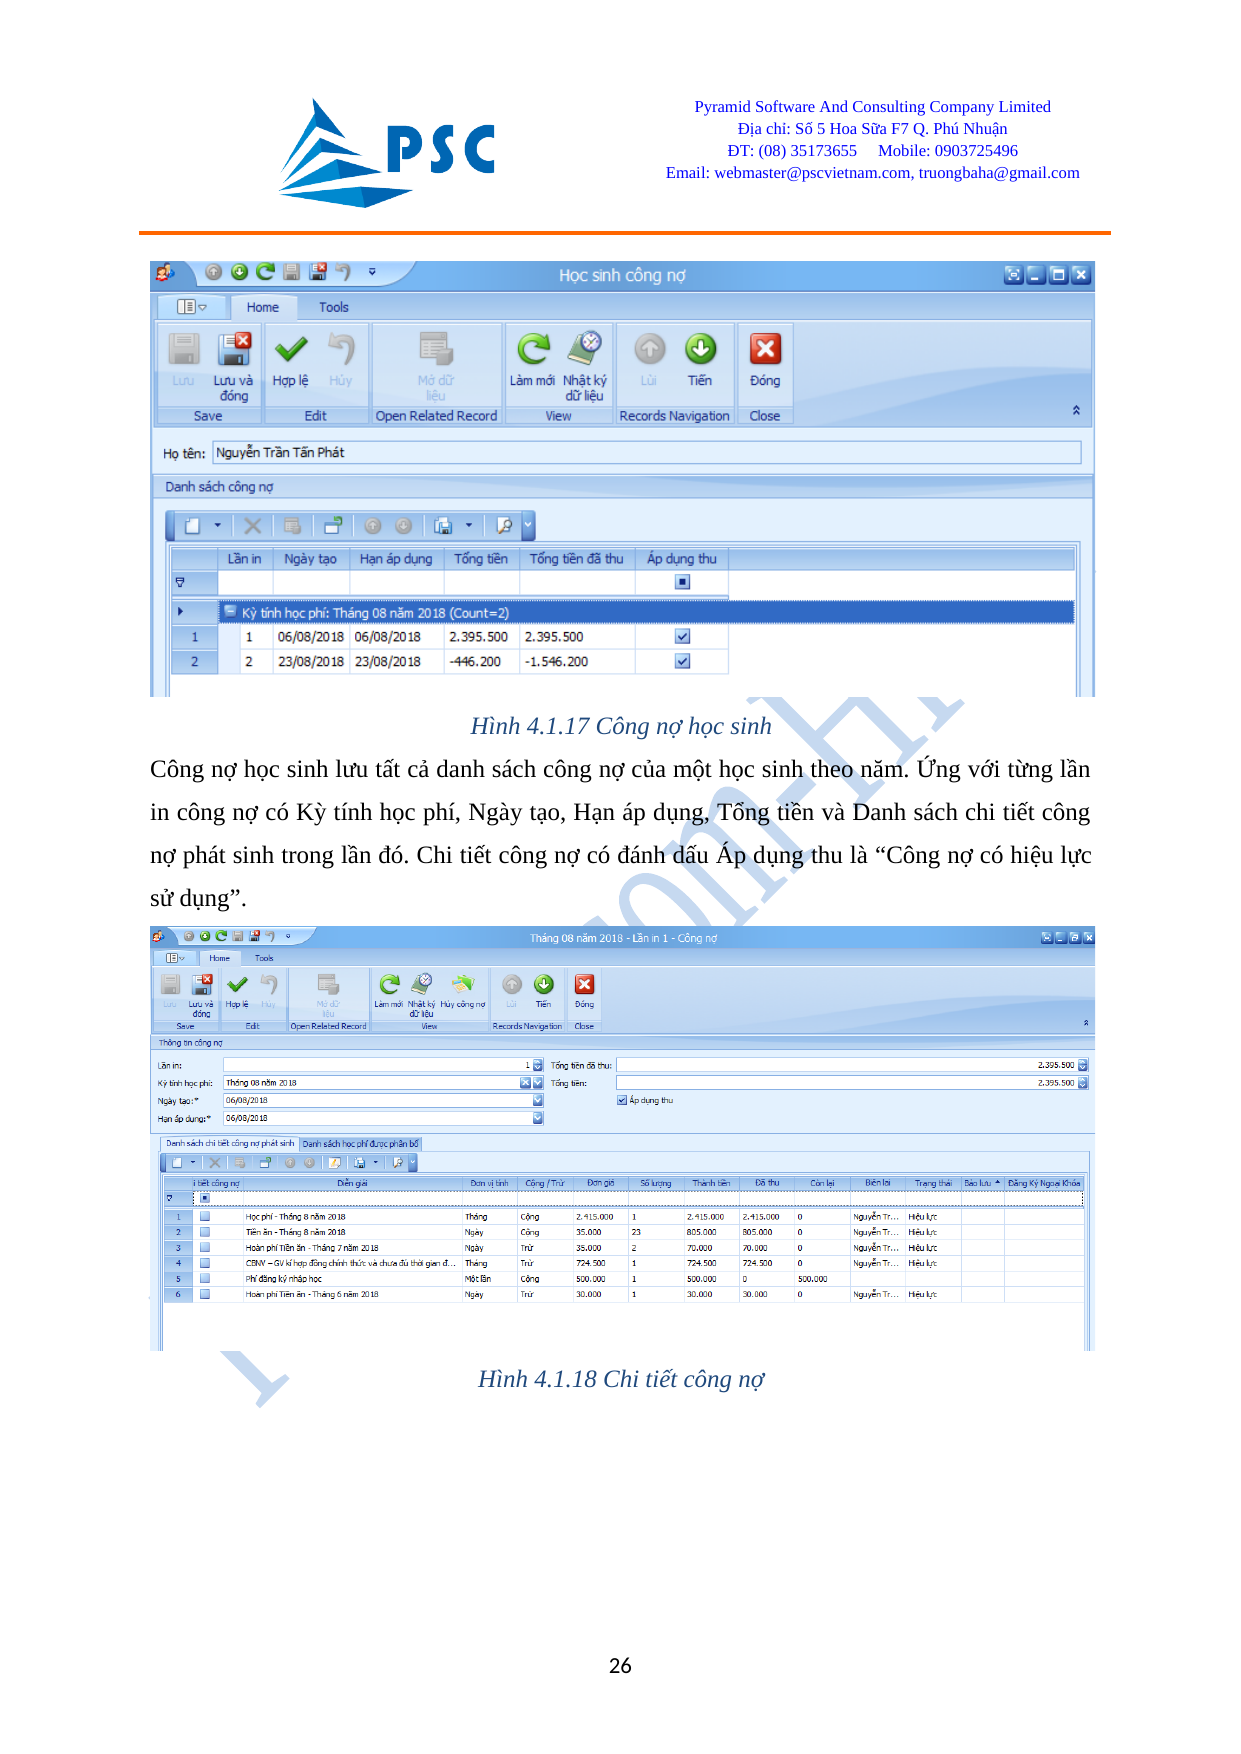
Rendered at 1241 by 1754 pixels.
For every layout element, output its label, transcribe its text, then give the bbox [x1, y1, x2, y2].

picture [150, 926, 1096, 1351]
text Công nợ học sinh lưu tất cả danh sách công nợ của một học sinh theo năm. Ứng với từng lần in công nợ có Kỳ tính học phí, Ngày tạo, Hạn áp dụng, Tổng tiền và Danh sách chi tiết công nợ phát sinh trong lần đó. Chi tiết công nợ có đánh dấu Áp dụng thu là “Công nợ có hiệu lực sử dụng”. [150, 754, 1092, 912]
picture [150, 261, 1096, 697]
picture [275, 93, 498, 213]
